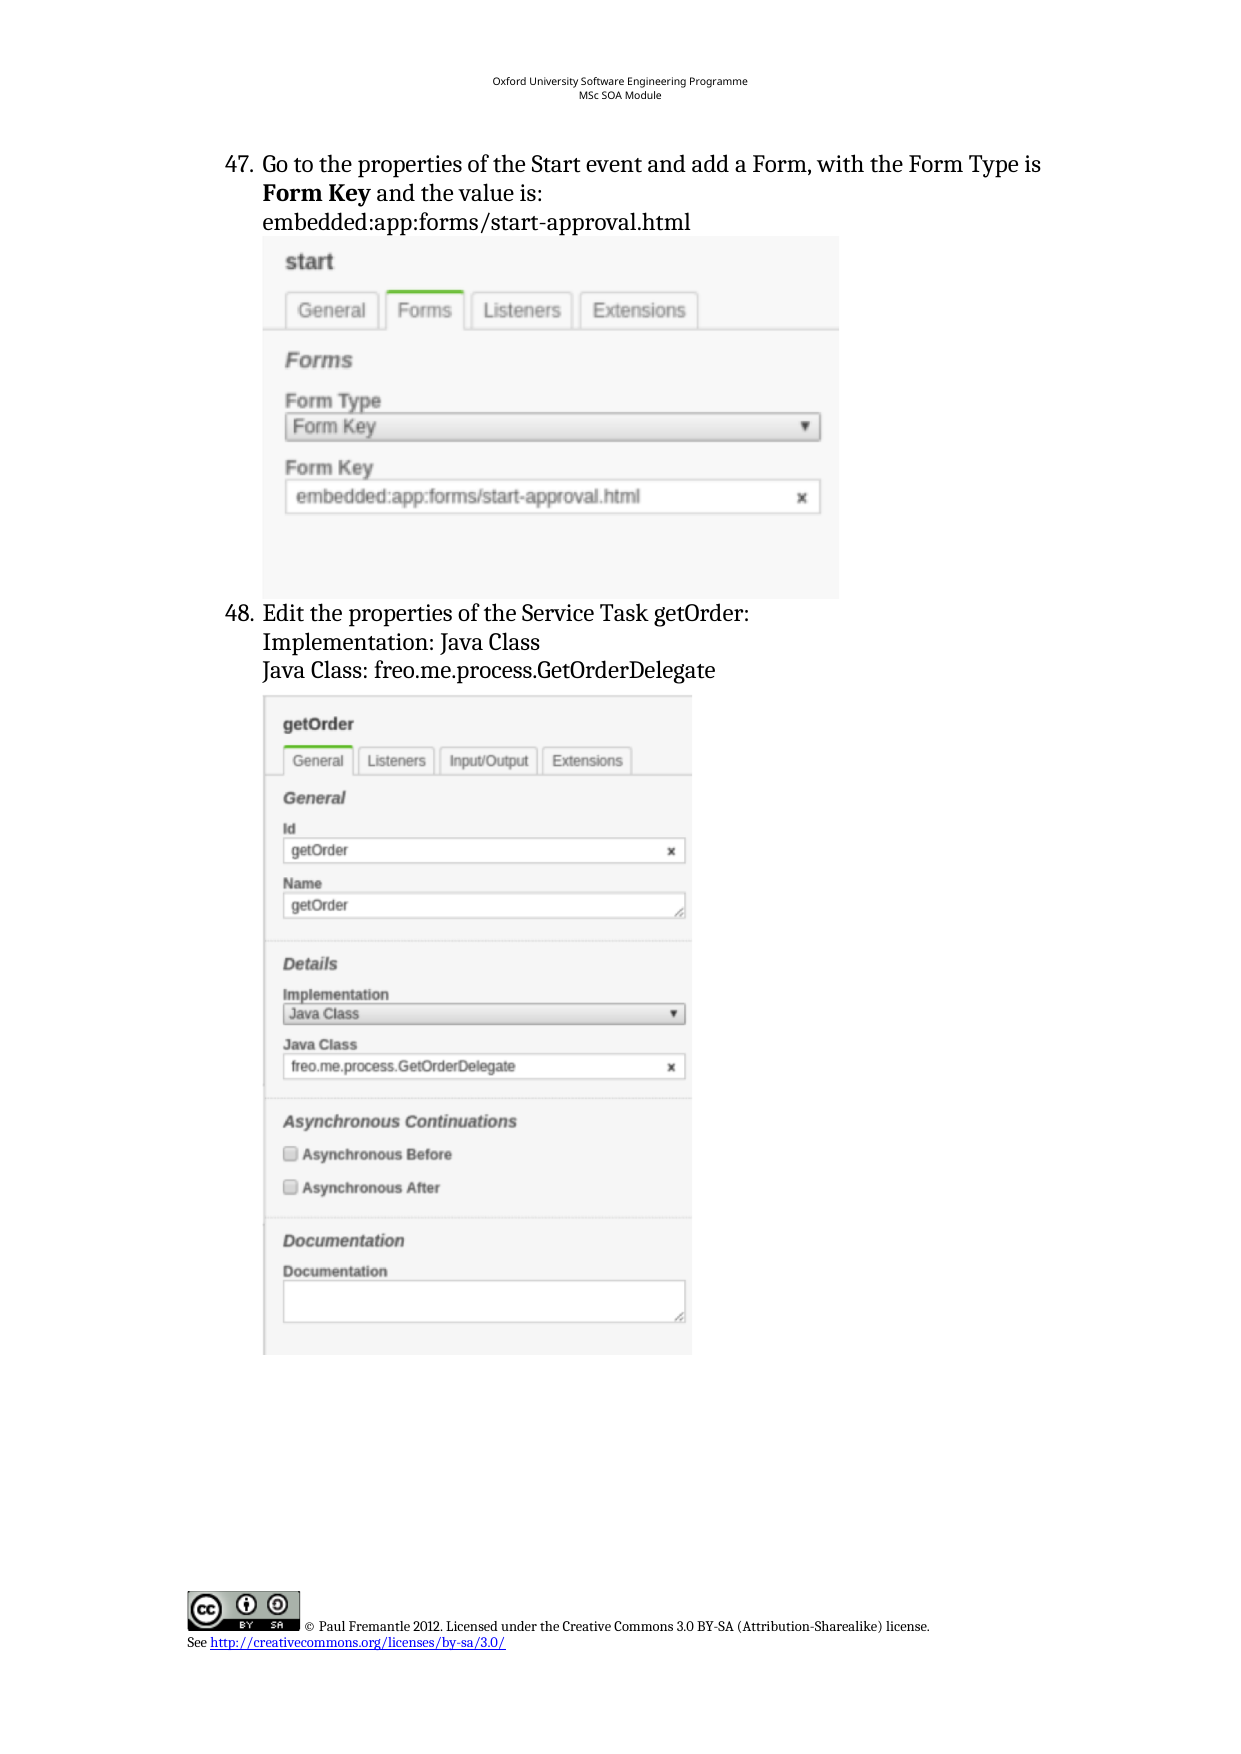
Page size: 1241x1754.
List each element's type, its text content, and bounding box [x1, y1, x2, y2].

list Edit the properties of the Service Task getOrder: Implementation: Java Class Java Class: freo.me.process.GetOrderDelegate [225, 599, 1053, 685]
picture [262, 692, 693, 1355]
picture [187, 1591, 300, 1631]
picture [262, 236, 840, 599]
